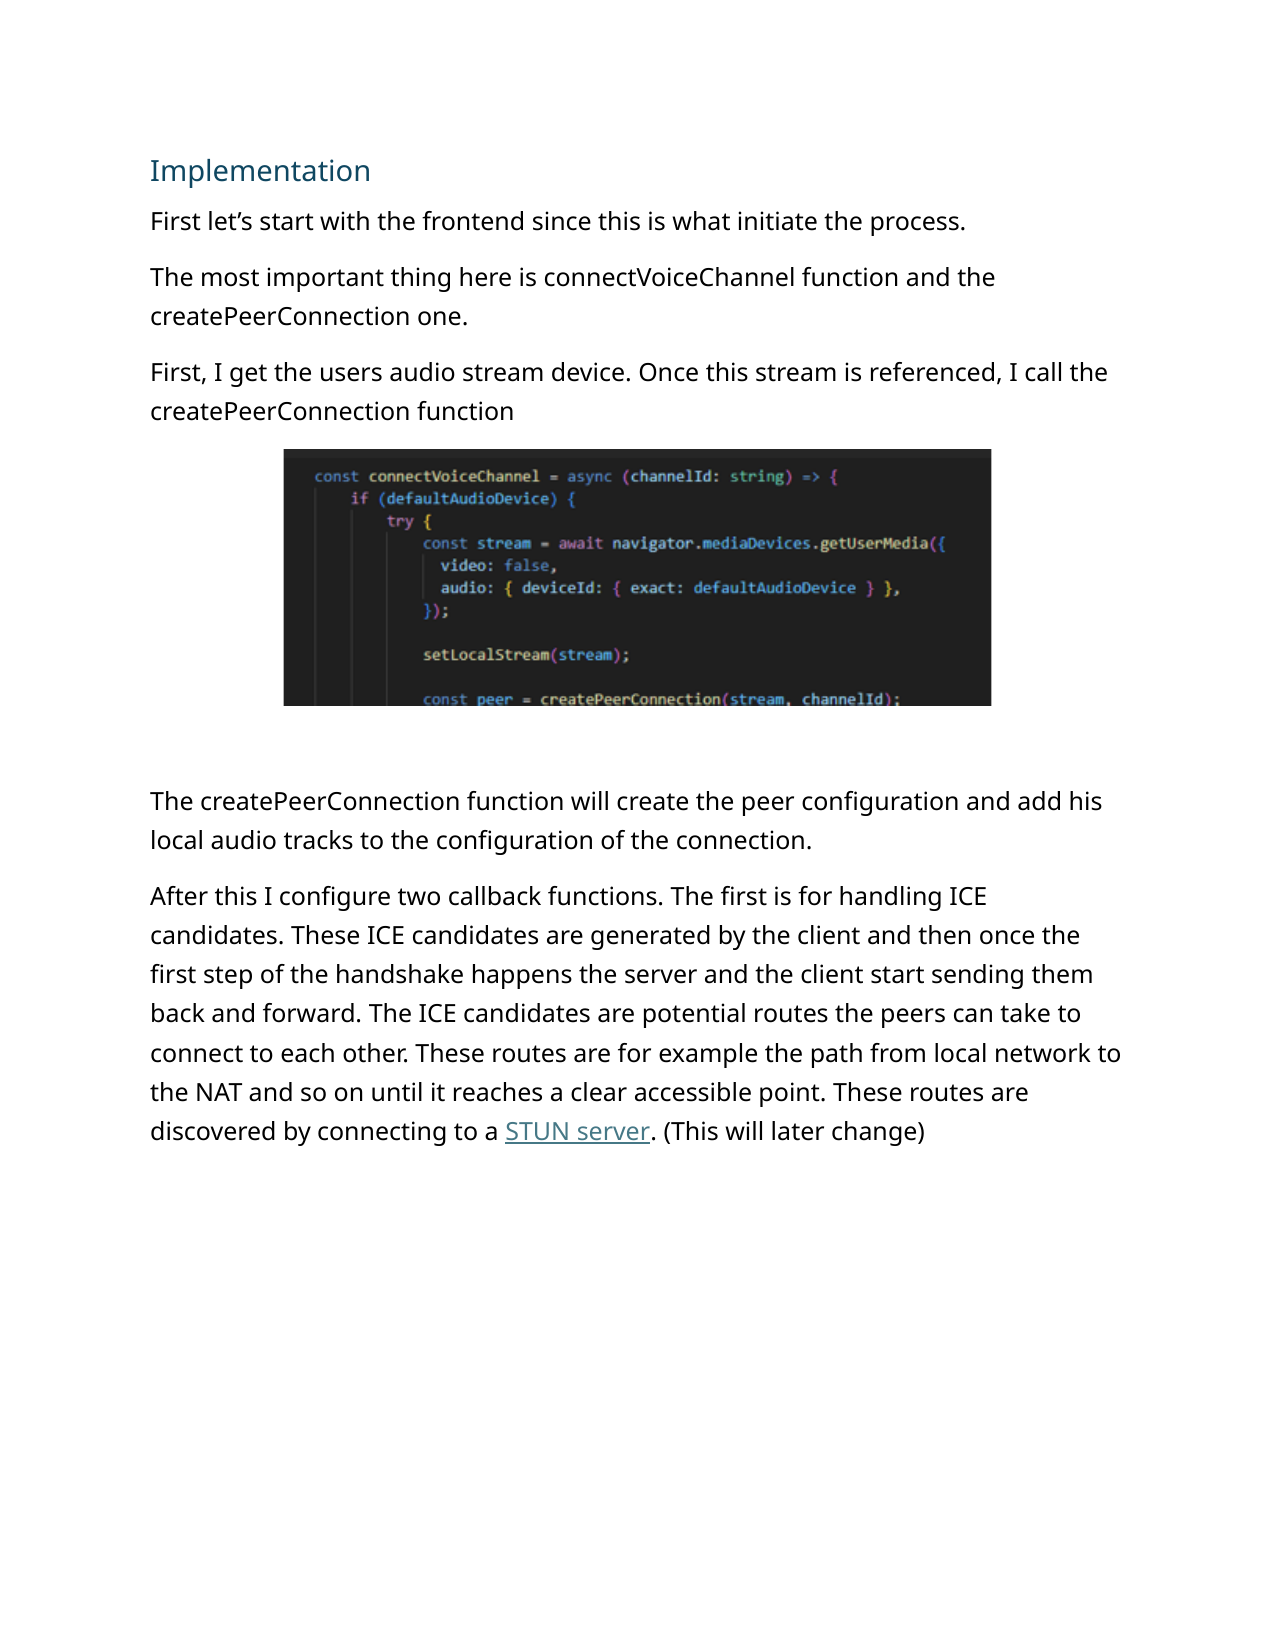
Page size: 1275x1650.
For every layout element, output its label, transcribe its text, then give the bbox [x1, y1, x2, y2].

text After this I configure two callback functions. The first is for handling ICE candidates. These ICE candidates are generated by the client and then once the first step of the handshake happens the server and the client start sending them back and forward. The ICE candidates are potential routes the peers can take to connect to each other. These routes are for example the path from local network to the NAT and so on until it reaches a clear accessible point. These routes are discovered by connecting to a STUN server. (This will later change) [150, 879, 1125, 1148]
text The createPeerConnection function will create the peer configuration and add his local audio tracks to the configuration of the connection. [150, 784, 1125, 857]
picture [283, 449, 992, 706]
subtitle Implementation [150, 150, 1125, 190]
text First let’s start with the frontend since this is what initiate the process. [150, 204, 1125, 238]
text First, I get the users audio stream device. Once this stream is referenced, I call the createPeerConnection function [150, 355, 1125, 428]
text The most important thing here is connectVoiceChannel function and the createPeerConnection one. [150, 260, 1125, 333]
